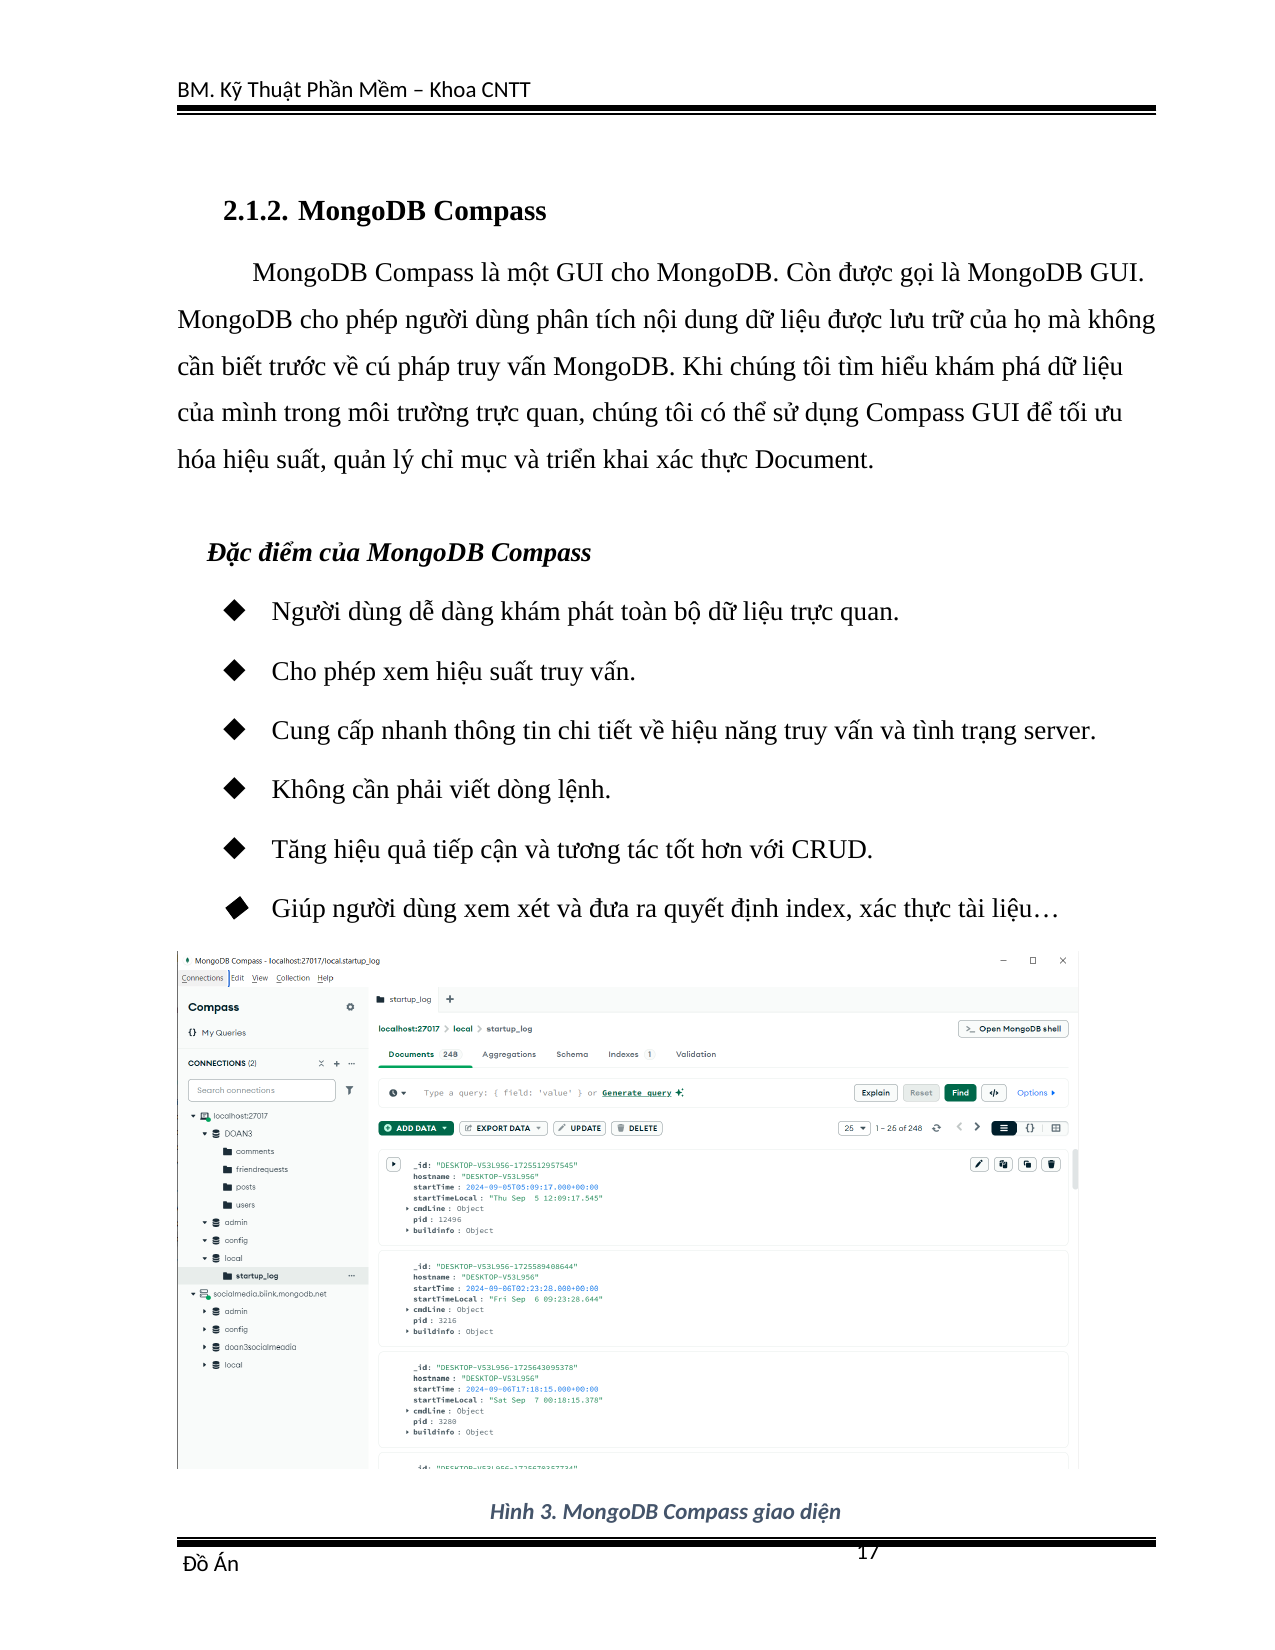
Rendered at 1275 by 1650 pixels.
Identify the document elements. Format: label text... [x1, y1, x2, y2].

list Tăng hiệu quả tiếp cận và tương tác tốt hơn với CRUD. [221, 833, 1156, 864]
list Giúp người dùng xem xét và đưa ra quyết định index, xác thực tài liệu… [221, 892, 1156, 924]
picture [177, 951, 1079, 1469]
list Không cần phải viết dòng lệnh. [221, 774, 1156, 805]
list Người dùng dễ dàng khám phát toàn bộ dữ liệu trực quan. [221, 596, 1156, 627]
list Cho phép xem hiệu suất truy vấn. [221, 655, 1156, 686]
list Cung cấp nhanh thông tin chi tiết về hiệu năng truy vấn và tình trạng server. [221, 714, 1156, 746]
list Đặc điểm của MongoDB Compass [207, 536, 1156, 567]
list MongoDB Compass là một GUI cho MongoDB. Còn được gọi là MongoDB GUI. MongoDB cho phép người dùng phân tích nội dung dữ liệu được lưu trữ của họ mà không cần biết trước về cú pháp truy vấn MongoDB. Khi chúng tôi tìm hiểu khám phá dữ liệu của mình trong môi trường trực quan, chúng tôi có thể sử dụng Compass GUI để tối ưu hóa hiệu suất, quản lý chỉ mục và triển khai xác thực Document. [177, 256, 1156, 474]
text Hình 3. MongoDB Compass giao diện [177, 1497, 1156, 1525]
list MongoDB Compass [223, 193, 1156, 227]
